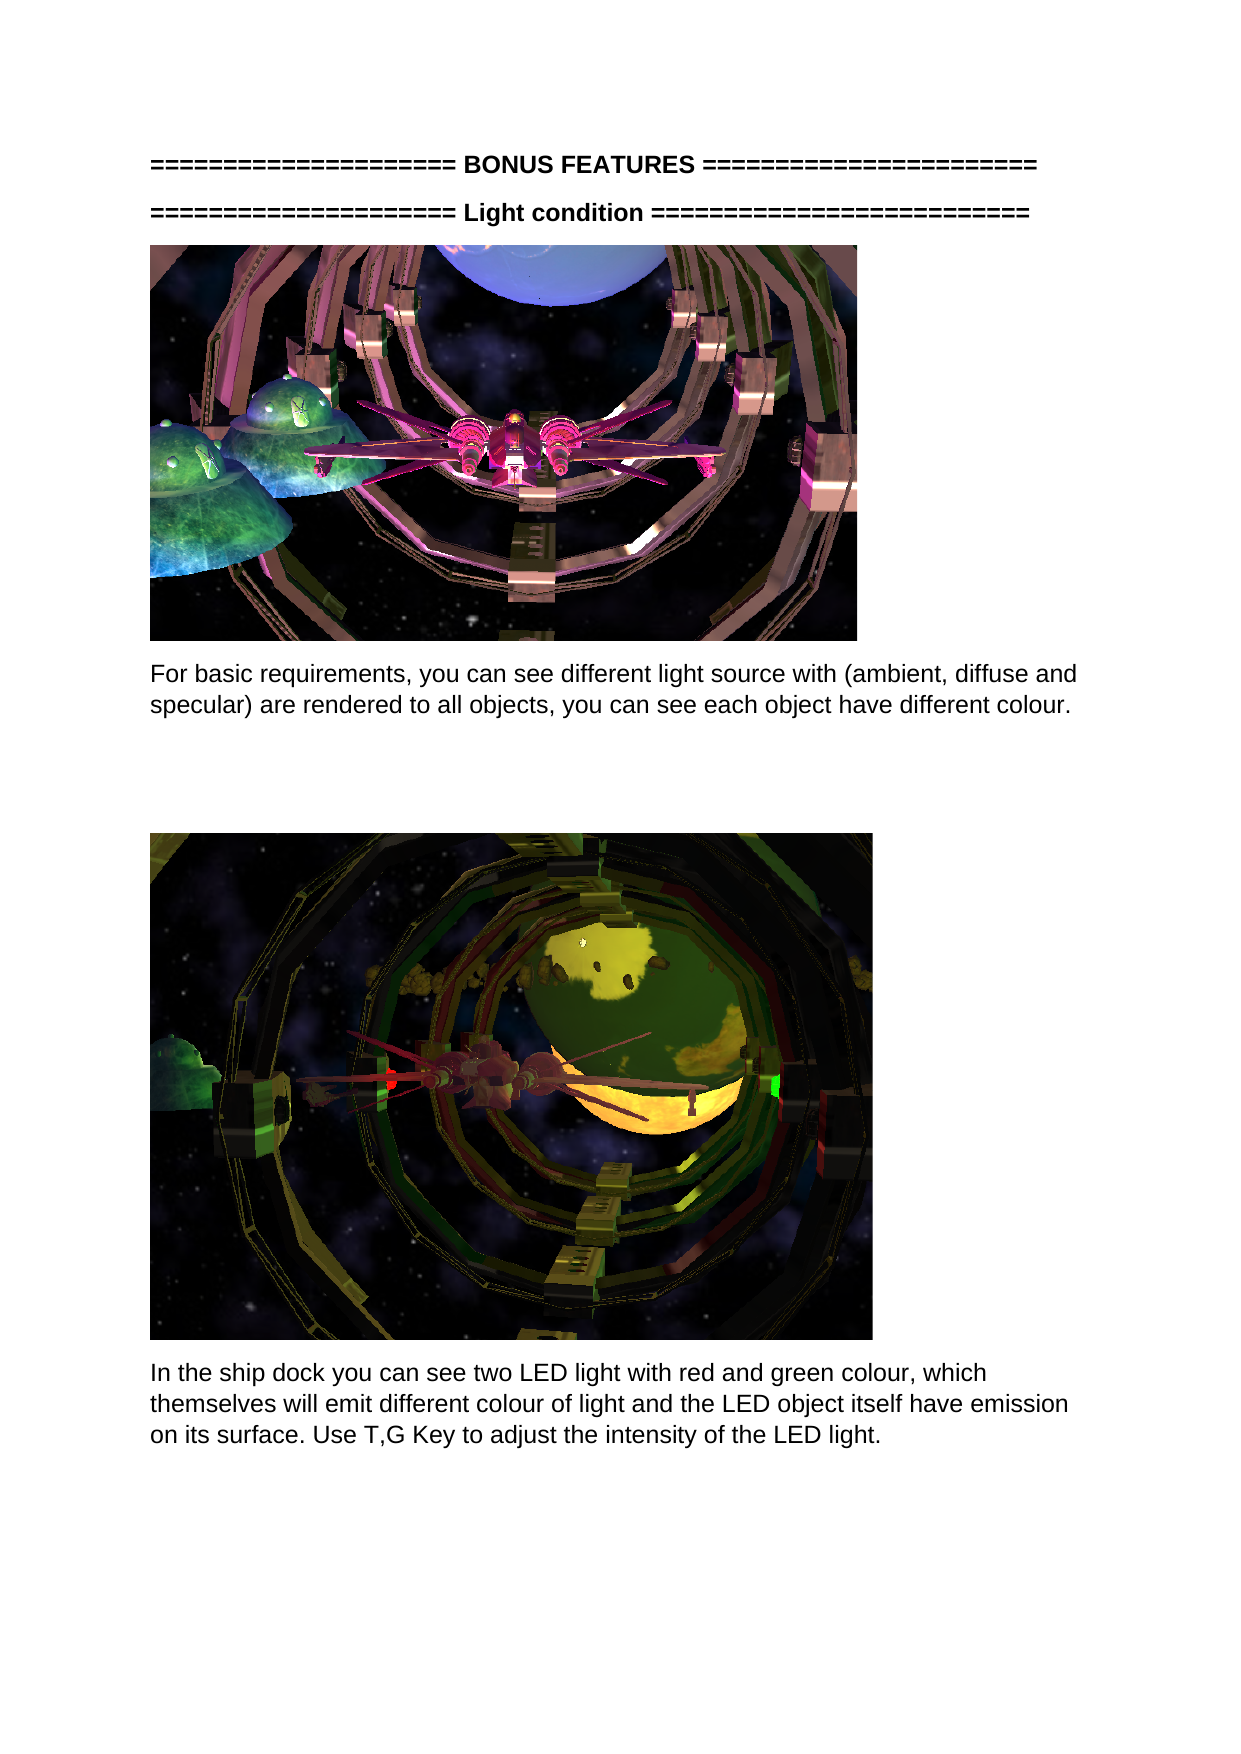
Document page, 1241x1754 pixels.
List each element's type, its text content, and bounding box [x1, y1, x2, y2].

text ===================== Light condition ========================== [150, 198, 1090, 226]
picture [150, 245, 858, 641]
picture [150, 833, 873, 1340]
text ===================== BONUS FEATURES ======================= [150, 150, 1090, 179]
text In the ship dock you can see two LED light with red and green colour, which themselves will emit different colour of light and the LED object itself have emission on its surface. Use T,G Key to adjust the intensity of the LED light. [150, 1358, 1090, 1449]
text For basic requirements, you can see different light source with (ambient, diffuse and specular) are rendered to all objects, you can see each object have different colour. [150, 659, 1090, 719]
